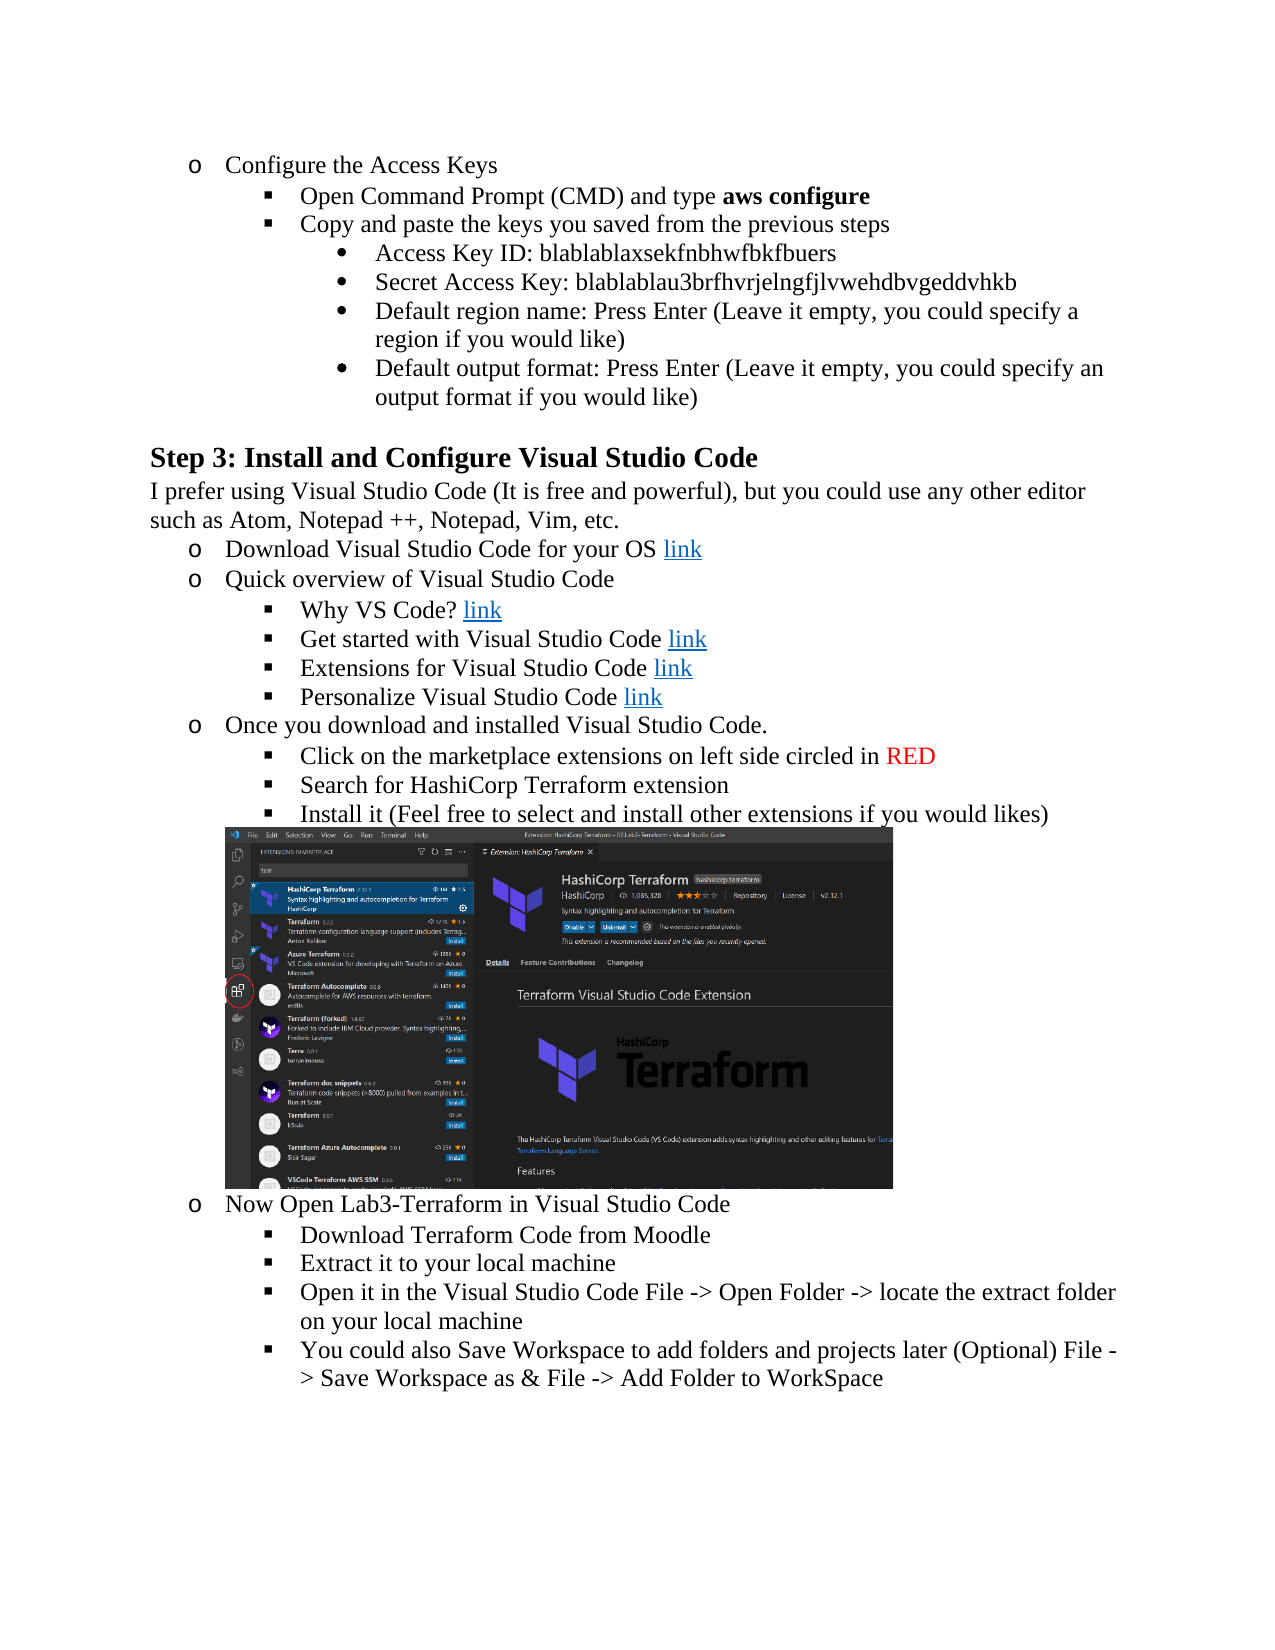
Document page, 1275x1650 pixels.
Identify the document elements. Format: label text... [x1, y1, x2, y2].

list Extensions for Visual Studio Code link [262, 653, 1125, 682]
subtitle Step 3: Install and Configure Visual Studio Code [150, 440, 1125, 473]
list You could also Save Workspace to add folders and projects later (Optional) File -> Save Workspace as & File -> Add Folder to WorkSpace [262, 1335, 1125, 1392]
list Click on the marketplace extensions on left side circled in RED [262, 741, 1125, 770]
list Search for HashiCorp Terraform extension [262, 770, 1125, 799]
list Copy and paste the keys you saved from the previous steps [262, 209, 1125, 238]
list Quick overview of Visual Studio Code [187, 564, 1125, 595]
list I prefer using Visual Studio Code (It is free and powerful), but you could use any other editor such as Atom, Notepad ++, Notepad, Vim, etc. [150, 476, 1125, 534]
list Default output format: Press Enter (Leave it empty, you could specify an output format if you would like) [337, 353, 1125, 411]
list Personalize Visual Studio Code link [262, 682, 1125, 710]
list Configure the Access Keys [187, 150, 1125, 181]
list Access Key ID: blablablaxsekfnbhwfbkfbuers [337, 238, 1125, 267]
list Get started with Visual Studio Code link [262, 624, 1125, 653]
list Download Terraform Code from Moodle [262, 1220, 1125, 1248]
list Once you download and installed Visual Studio Code. [187, 710, 1125, 741]
list Why VS Code? link [262, 595, 1125, 624]
list Secret Access Key: blablablau3brfhvrjelngfjlvwehdbvgeddvhkb [337, 267, 1125, 296]
list Now Open Lab3-Terraform in Visual Studio Code [187, 1189, 1125, 1220]
list Download Visual Studio Code for your OS link [187, 534, 1125, 564]
list Default region name: Press Enter (Leave it empty, you could specify a region if you would like) [337, 296, 1125, 353]
list Install it (Feel free to select and install other extensions if you would likes) [262, 799, 1125, 827]
picture [225, 827, 894, 1189]
list Open it in the Visual Studio Code File -> Open Folder -> locate the extract folder on your local machine [262, 1277, 1125, 1335]
list Open Command Prompt (CMD) and type aws configure [262, 181, 1125, 209]
list Extract it to your local machine [262, 1248, 1125, 1277]
